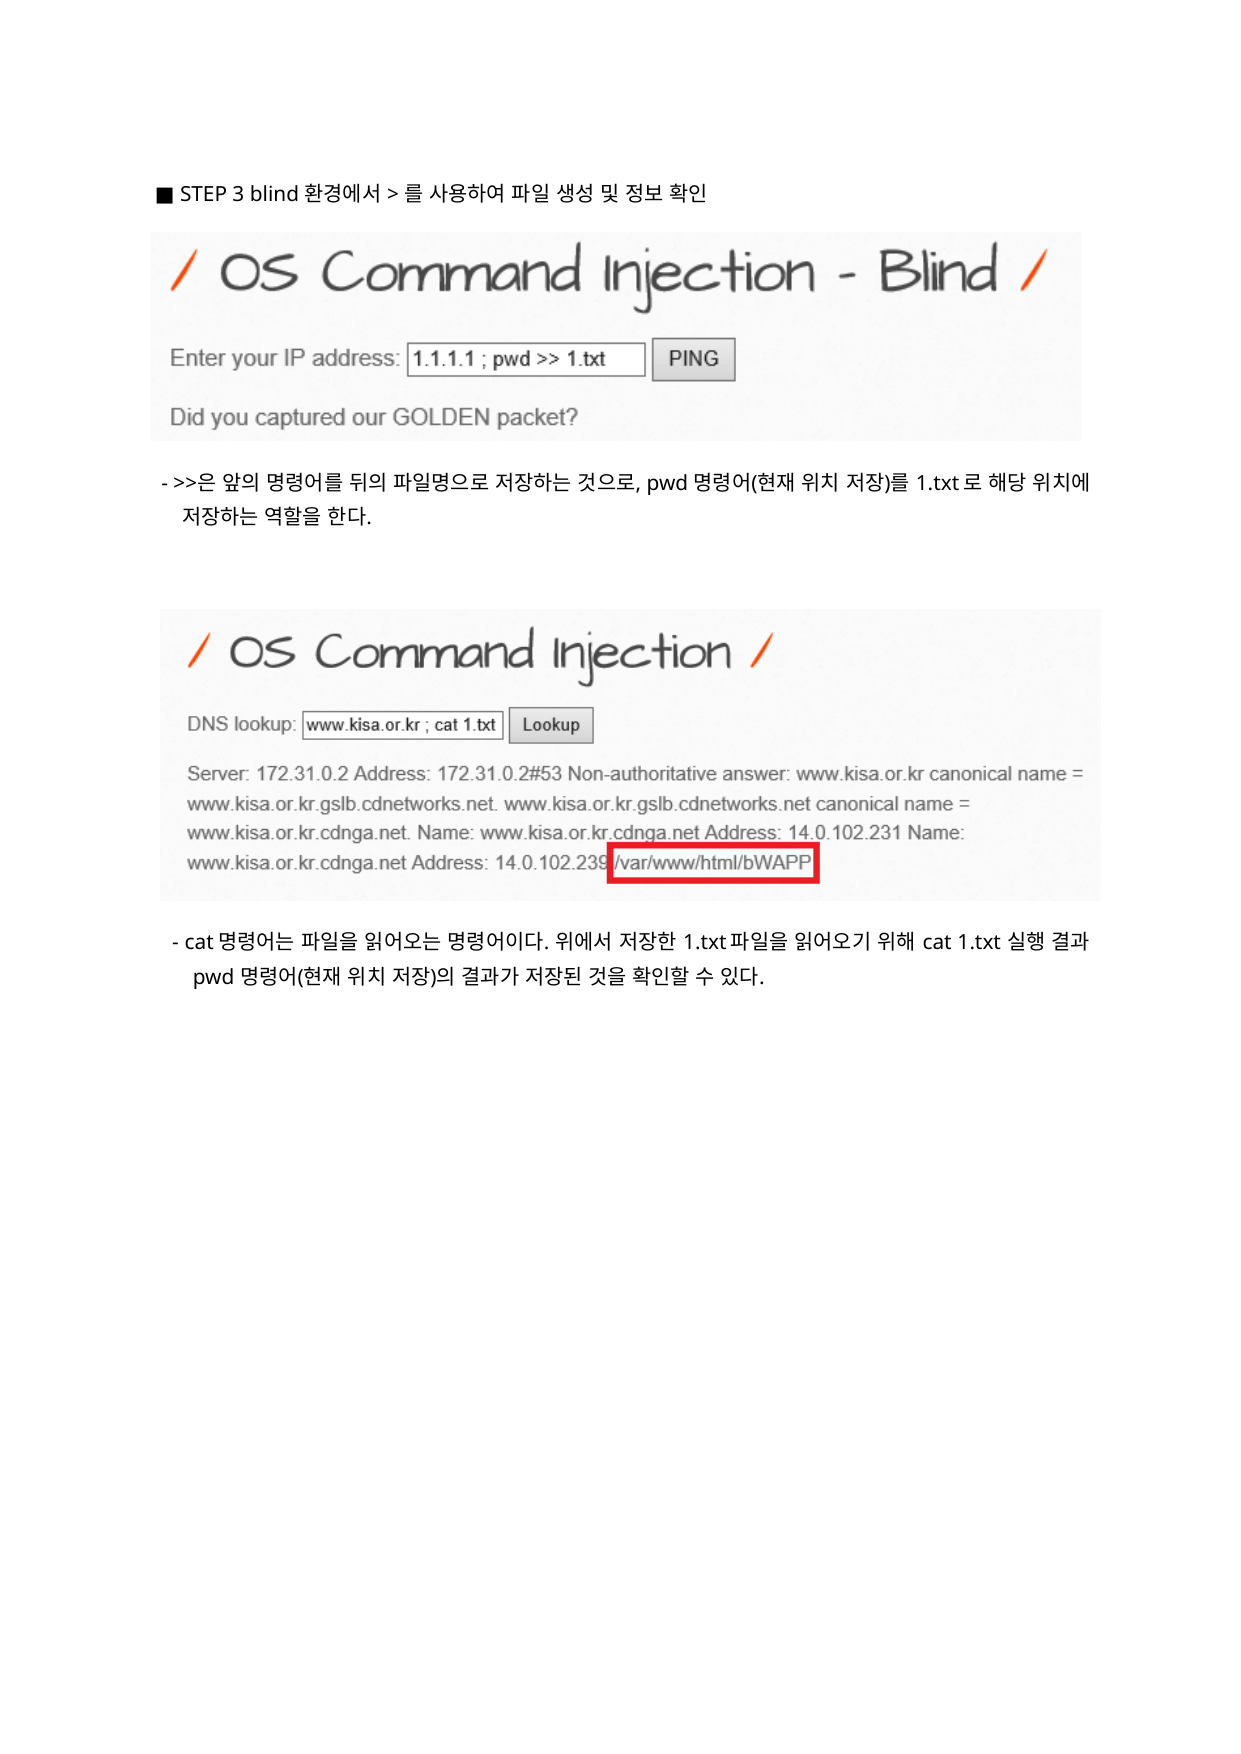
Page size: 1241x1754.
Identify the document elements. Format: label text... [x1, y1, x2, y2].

picture [160, 609, 1101, 901]
text - cat명령어는 파일을 읽어오는 명령어이다. 위에서 저장한 1.txt파일을 읽어오기 위해 cat 1.txt 실행 결과 pwd 명령어(현재 위치 저장)의 결과가 저장된 것을 확인할 수 있다. [172, 925, 1090, 990]
subtitle ■ STEP 3 blind 환경에서 > 를 사용하여 파일 생성 및 정보 확인 [154, 177, 1090, 207]
picture [150, 232, 1091, 441]
text - >>은 앞의 명령어를 뒤의 파일명으로 저장하는 것으로, pwd 명령어(현재 위치 저장)를 1.txt로 해당 위치에 저장하는 역할을 한다. [161, 466, 1090, 531]
